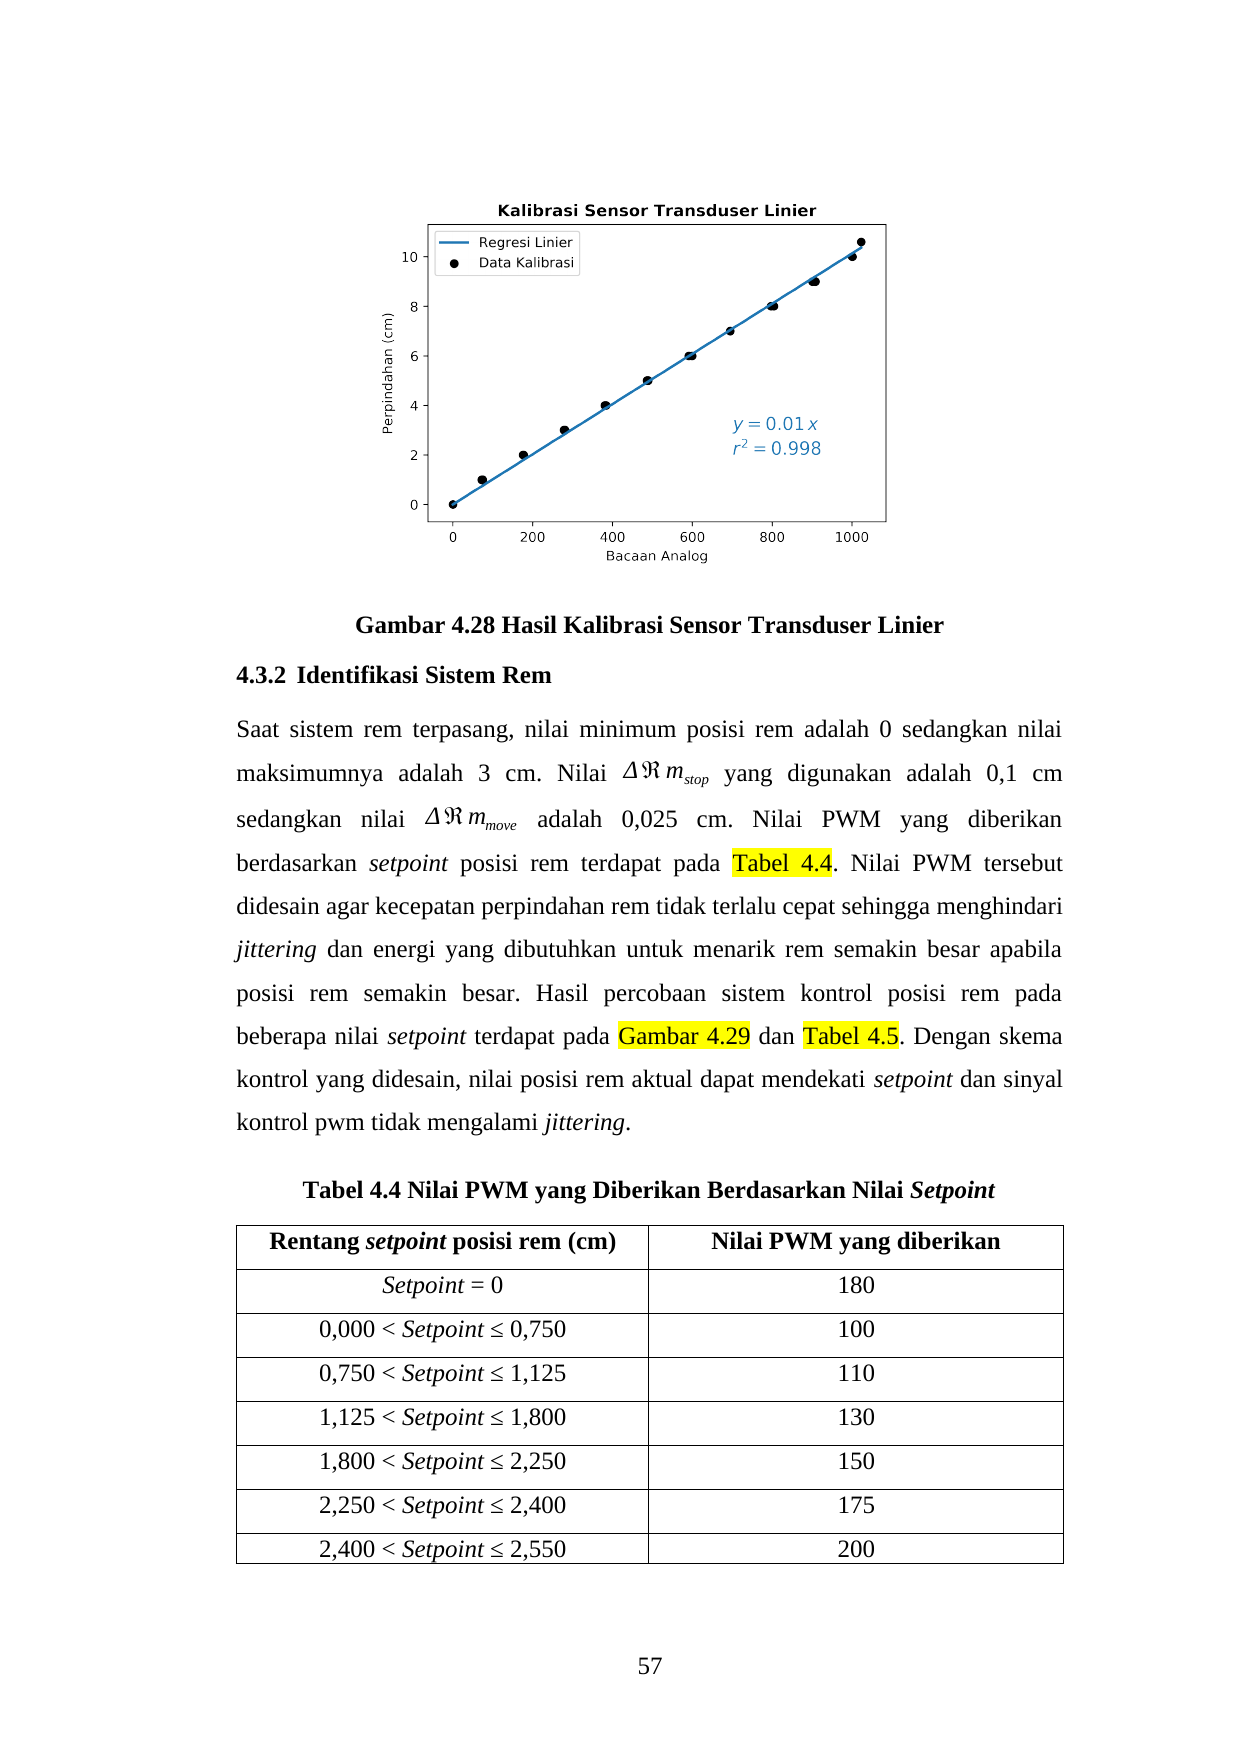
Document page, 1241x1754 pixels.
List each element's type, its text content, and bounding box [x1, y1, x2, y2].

table_header Rentang setpoint posisi rem (cm) [237, 1226, 648, 1269]
table_cell Setpoint = 0 [237, 1270, 648, 1313]
table_cell 150 [649, 1446, 1063, 1489]
table_cell 0,000 < Setpoint ≤ 0,750 [237, 1314, 648, 1357]
table_cell 180 [649, 1270, 1063, 1313]
table_cell 2,250 < Setpoint ≤ 2,400 [237, 1490, 648, 1533]
table_header Nilai PWM yang diberikan [649, 1226, 1063, 1269]
table_cell 1,125 < Setpoint ≤ 1,800 [237, 1402, 648, 1445]
table_cell 130 [649, 1402, 1063, 1445]
table_cell 175 [649, 1490, 1063, 1533]
table_cell 110 [649, 1358, 1063, 1401]
table_cell 1,800 < Setpoint ≤ 2,250 [237, 1446, 648, 1489]
table_cell 0,750 < Setpoint ≤ 1,125 [237, 1358, 648, 1401]
table_cell 200 [649, 1534, 1063, 1563]
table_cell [237, 1534, 648, 1563]
subtitle Identifikasi Sistem Rem [236, 660, 1063, 689]
table_cell 100 [649, 1314, 1063, 1357]
picture [354, 177, 945, 571]
